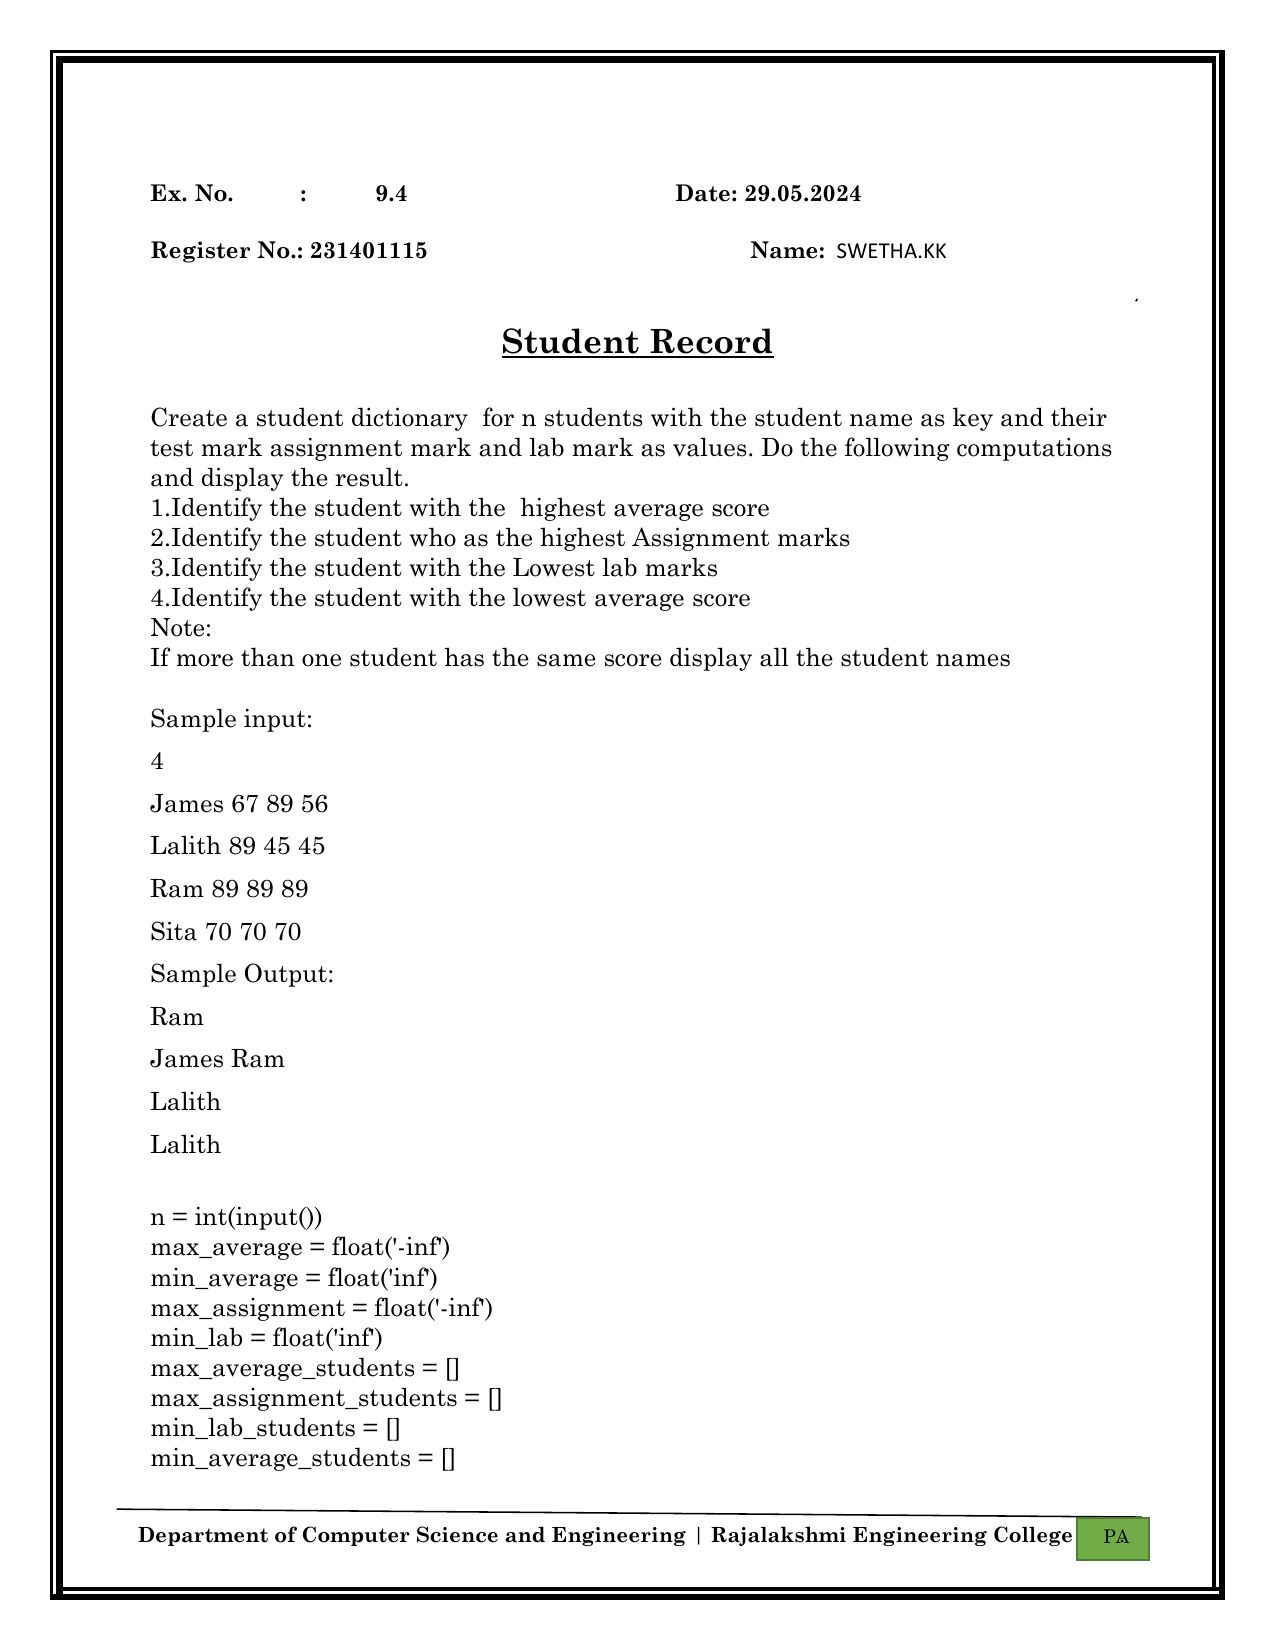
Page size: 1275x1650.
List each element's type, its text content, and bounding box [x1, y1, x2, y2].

text Register No.: 231401115 Name: SWETHA.KK [150, 236, 1125, 264]
text Ram [150, 1001, 1125, 1031]
text max_assignment_students = [] [150, 1382, 1125, 1412]
text n = int(input()) [150, 1201, 1125, 1231]
text Ram 89 89 89 [150, 873, 1125, 903]
text Lalith [150, 1086, 1125, 1116]
text Sample Output: [150, 958, 1125, 988]
text max_assignment = float('-inf') [150, 1291, 1125, 1321]
text 4.Identify the student with the lowest average score [150, 582, 1125, 612]
text min_lab_students = [] [150, 1412, 1125, 1442]
text min_lab = float('inf') [150, 1321, 1125, 1352]
text min_average_students = [] [150, 1442, 1125, 1472]
text Note: [150, 612, 1125, 642]
text max_average_students = [] [150, 1352, 1125, 1382]
text Student Record [150, 321, 1125, 361]
text Ex. No. : 9.4 Date: 29.05.2024 [150, 179, 1125, 207]
text If more than one student has the same score display all the student names [150, 642, 1125, 672]
text 2.Identify the student who as the highest Assignment marks [150, 522, 1125, 552]
text Lalith [150, 1128, 1125, 1158]
text James 67 89 56 [150, 787, 1125, 818]
text James Ram [150, 1043, 1125, 1073]
text Lalith 89 45 45 [150, 830, 1125, 860]
text 1.Identify the student with the highest average score [150, 492, 1125, 522]
text Sample input: [150, 702, 1125, 732]
text Sita 70 70 70 [150, 915, 1125, 945]
text Create a student dictionary for n students with the student name as key and their test mark assignment mark and lab mark as values. Do the following computations and display the result. [150, 401, 1125, 492]
text min_average = float('inf') [150, 1261, 1125, 1291]
text 3.Identify the student with the Lowest lab marks [150, 552, 1125, 582]
text 4 [150, 745, 1125, 775]
text max_average = float('-inf') [150, 1231, 1125, 1261]
